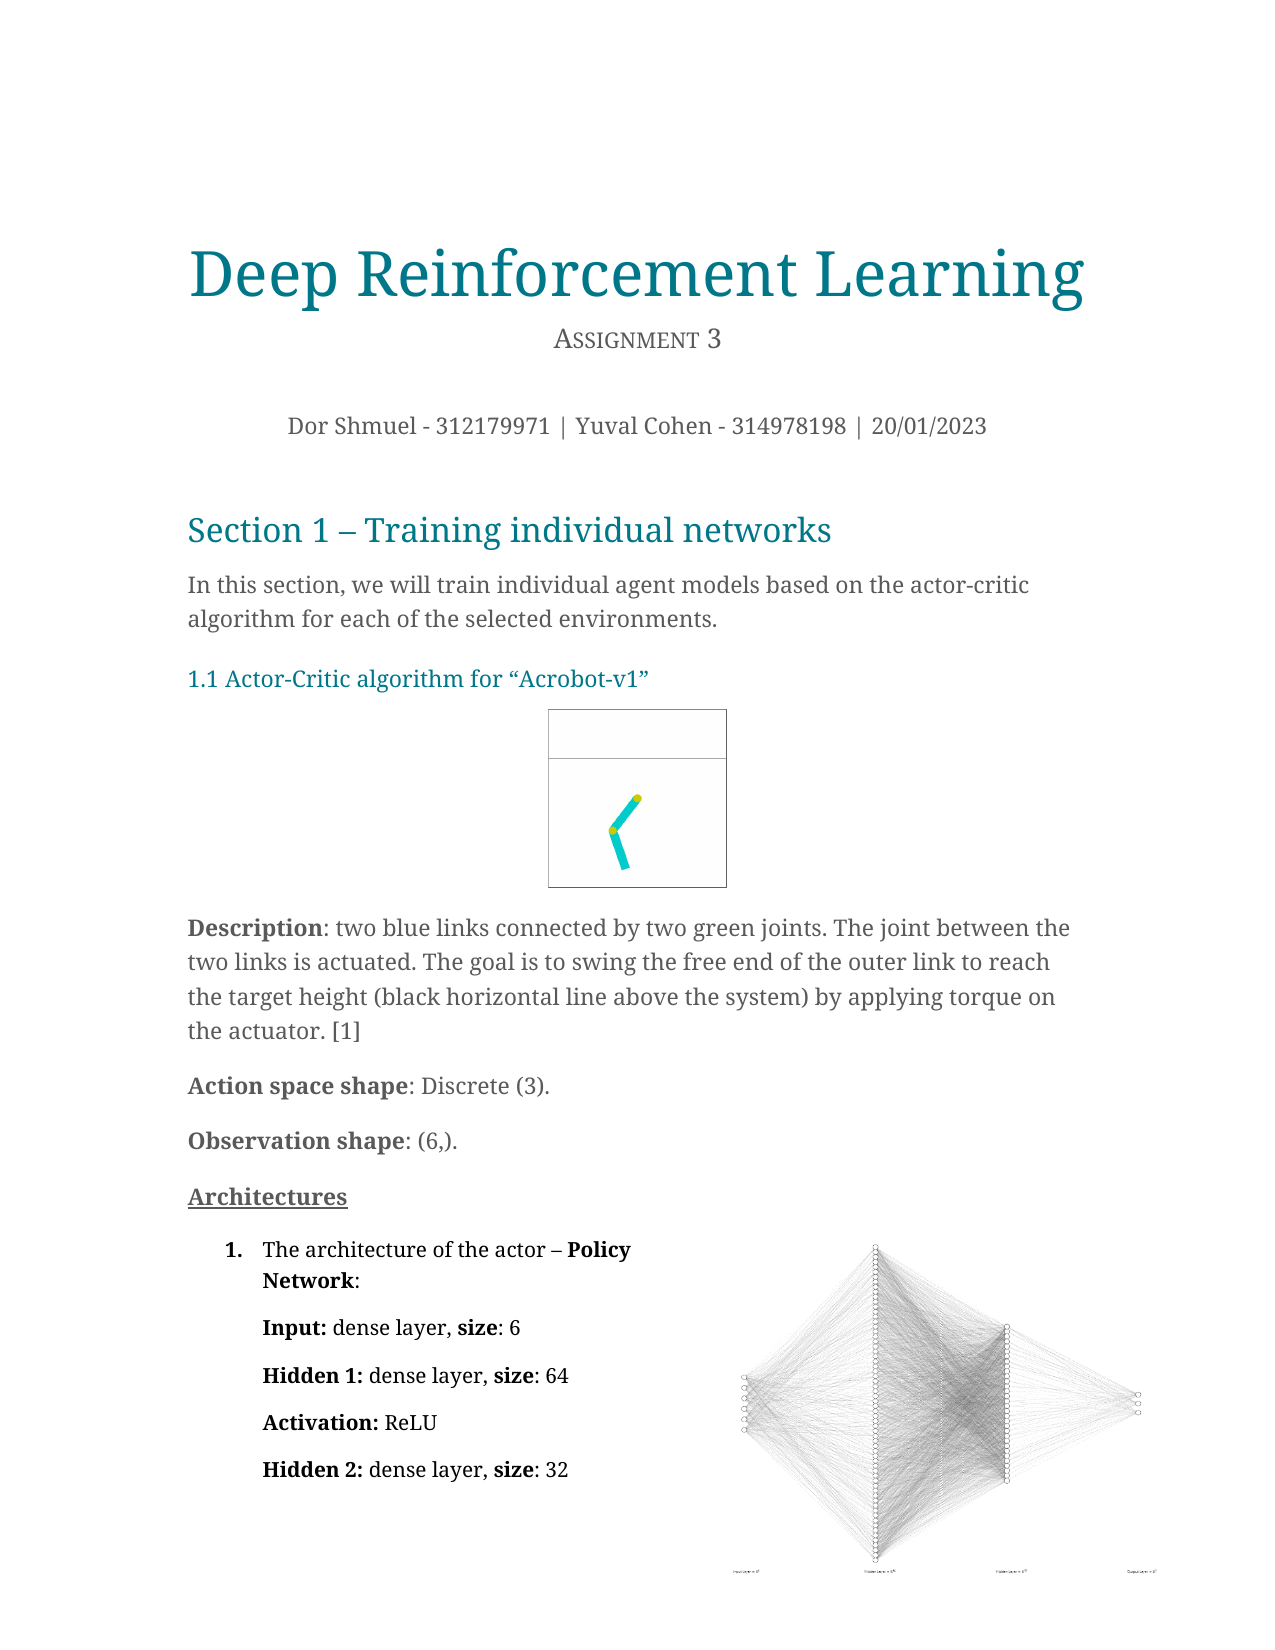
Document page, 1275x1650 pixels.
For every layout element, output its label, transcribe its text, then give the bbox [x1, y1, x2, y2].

list The architecture of the actor – Policy Network: [225, 1236, 724, 1295]
subtitle Actor-Critic algorithm for “Acrobot-v1” [187, 663, 1087, 694]
text Hidden 2: dense layer, size: 32 [262, 1455, 724, 1484]
text Action space shape: Discrete (3). [187, 1070, 1087, 1101]
text In this section, we will train individual agent models based on the actor-critic algorithm for each of the selected environments. [187, 569, 1087, 635]
title Deep Reinforcement Learning [187, 230, 1087, 315]
text Dor Shmuel - 312179971 | Yuval Cohen - 314978198 | 20/01/2023 [187, 410, 1087, 441]
picture [548, 709, 727, 888]
text Activation: ReLU [262, 1408, 724, 1437]
text Input: dense layer, size: 6 [262, 1313, 724, 1342]
subtitle Assignment 3 [187, 319, 1087, 356]
picture [724, 1236, 1159, 1578]
text Description: two blue links connected by two green joints. The joint between the two links is actuated. The goal is to swing the free end of the outer link to reach the target height (black horizontal line above the system) by applying torque on the actuator. [1] [187, 912, 1087, 1046]
text Architectures [187, 1180, 1087, 1212]
text Hidden 1: dense layer, size: 64 [262, 1361, 724, 1389]
text Observation shape: (6,). [187, 1125, 1087, 1156]
subtitle Section 1 – Training individual networks [187, 507, 1087, 552]
